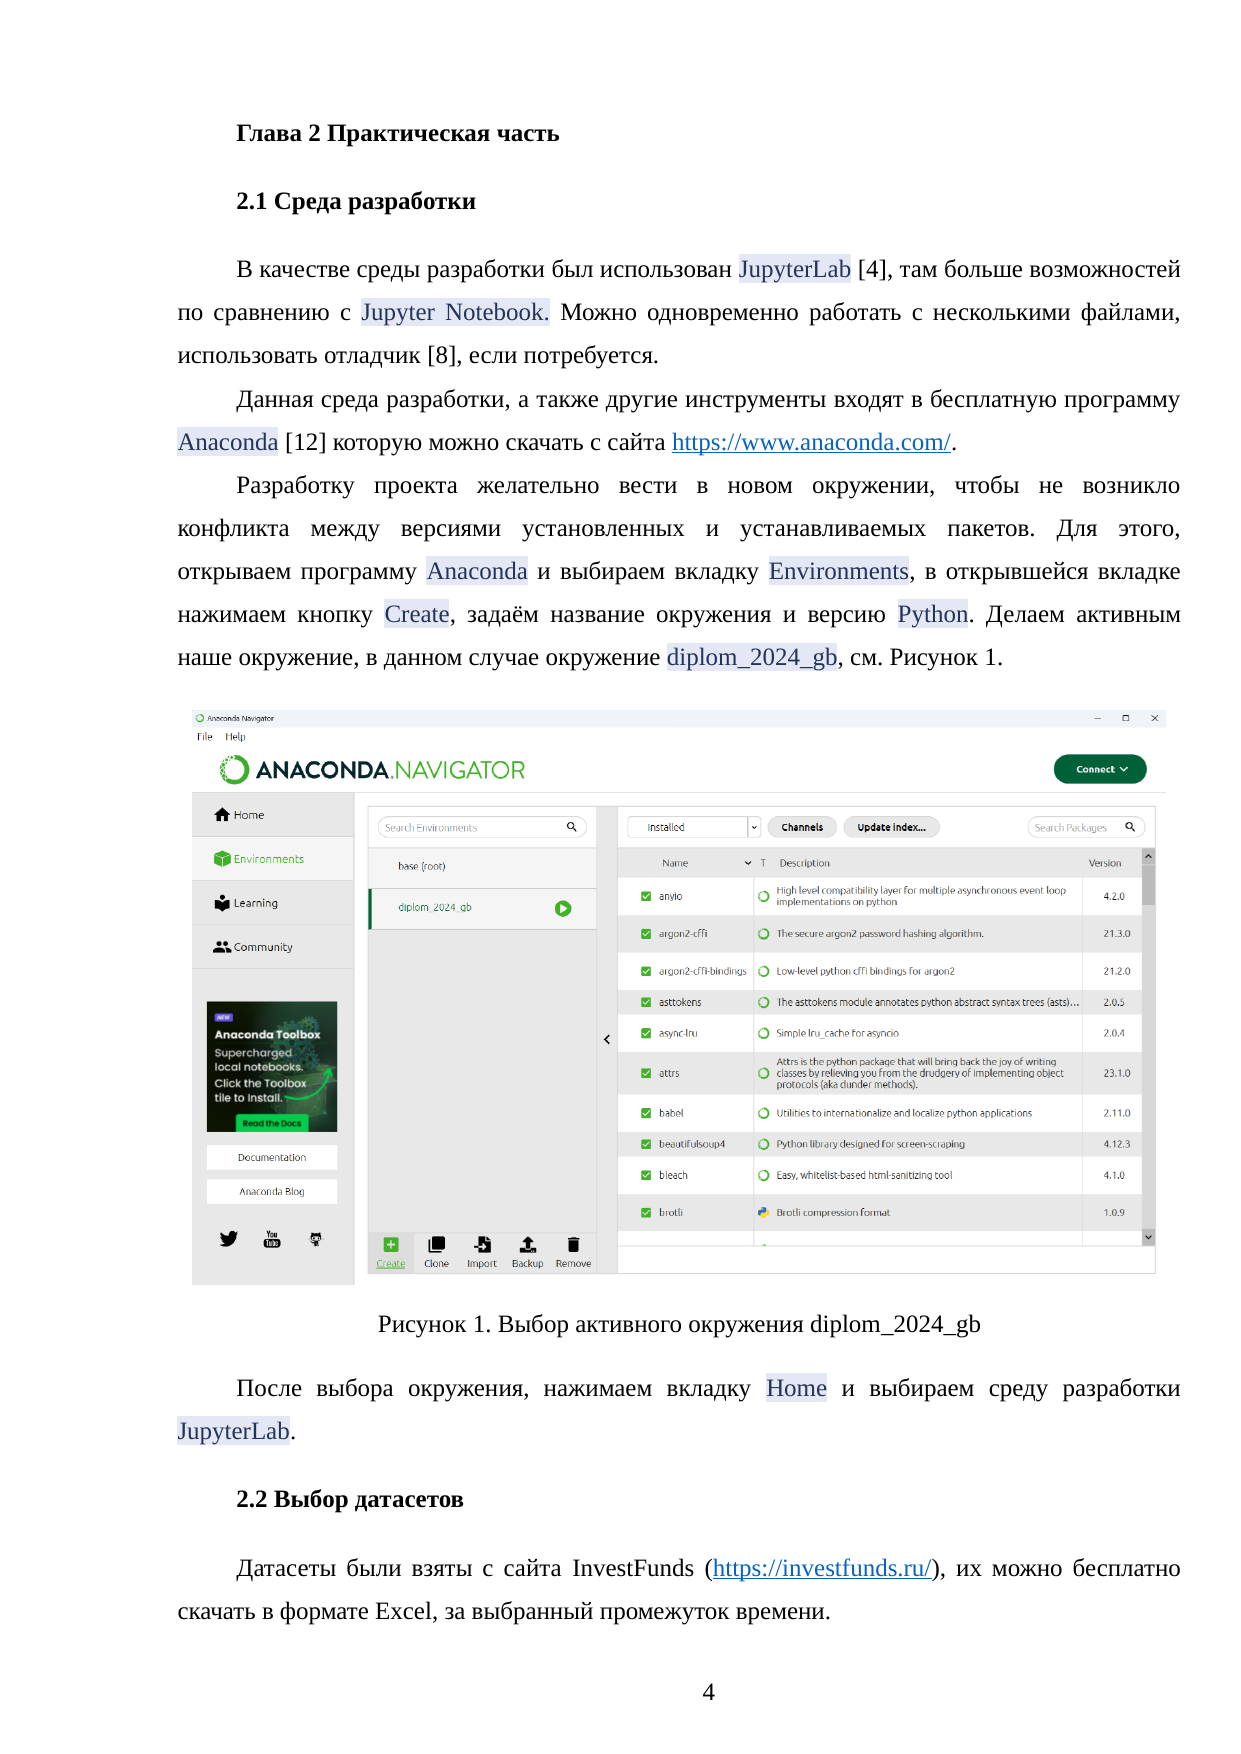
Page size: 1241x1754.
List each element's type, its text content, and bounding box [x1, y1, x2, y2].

text Среда разработки [236, 186, 1181, 215]
text Практическая часть [236, 118, 1181, 147]
text Данная среда разработки, а также другие инструменты входят в бесплатную программу Anaconda [12] которую можно скачать с сайта https://www.anaconda.com/. [177, 384, 1181, 456]
text Выбор датасетов [236, 1484, 1181, 1513]
text В качестве среды разработки был использован JupyterLab [4], там больше возможностей по сравнению с Jupyter Notebook. Можно одновременно работать с несколькими файлами, использовать отладчик [8], если потребуется. [177, 254, 1181, 369]
text После выбора окружения, нажимаем вкладку Home и выбираем среду разработки JupyterLab. [177, 1373, 1181, 1445]
picture [192, 710, 1167, 1285]
text Датасеты были взяты с сайта InvestFunds (https://investfunds.ru/), их можно бесплатно скачать в формате Excel, за выбранный промежуток времени. [177, 1553, 1181, 1624]
text Рисунок 1. Выбор активного окружения diplom_2024_gb [177, 1309, 1181, 1338]
text Разработку проекта желательно вести в новом окружении, чтобы не возникло конфликта между версиями установленных и устанавливаемых пакетов. Для этого, открываем программу Anaconda и выбираем вкладку Environments, в открывшейся вкладке нажимаем кнопку Create, задаём название окружения и версию Python. Делаем активным наше окружение, в данном случае окружение diplom_2024_gb, см. рисунок 1. [177, 470, 1181, 671]
